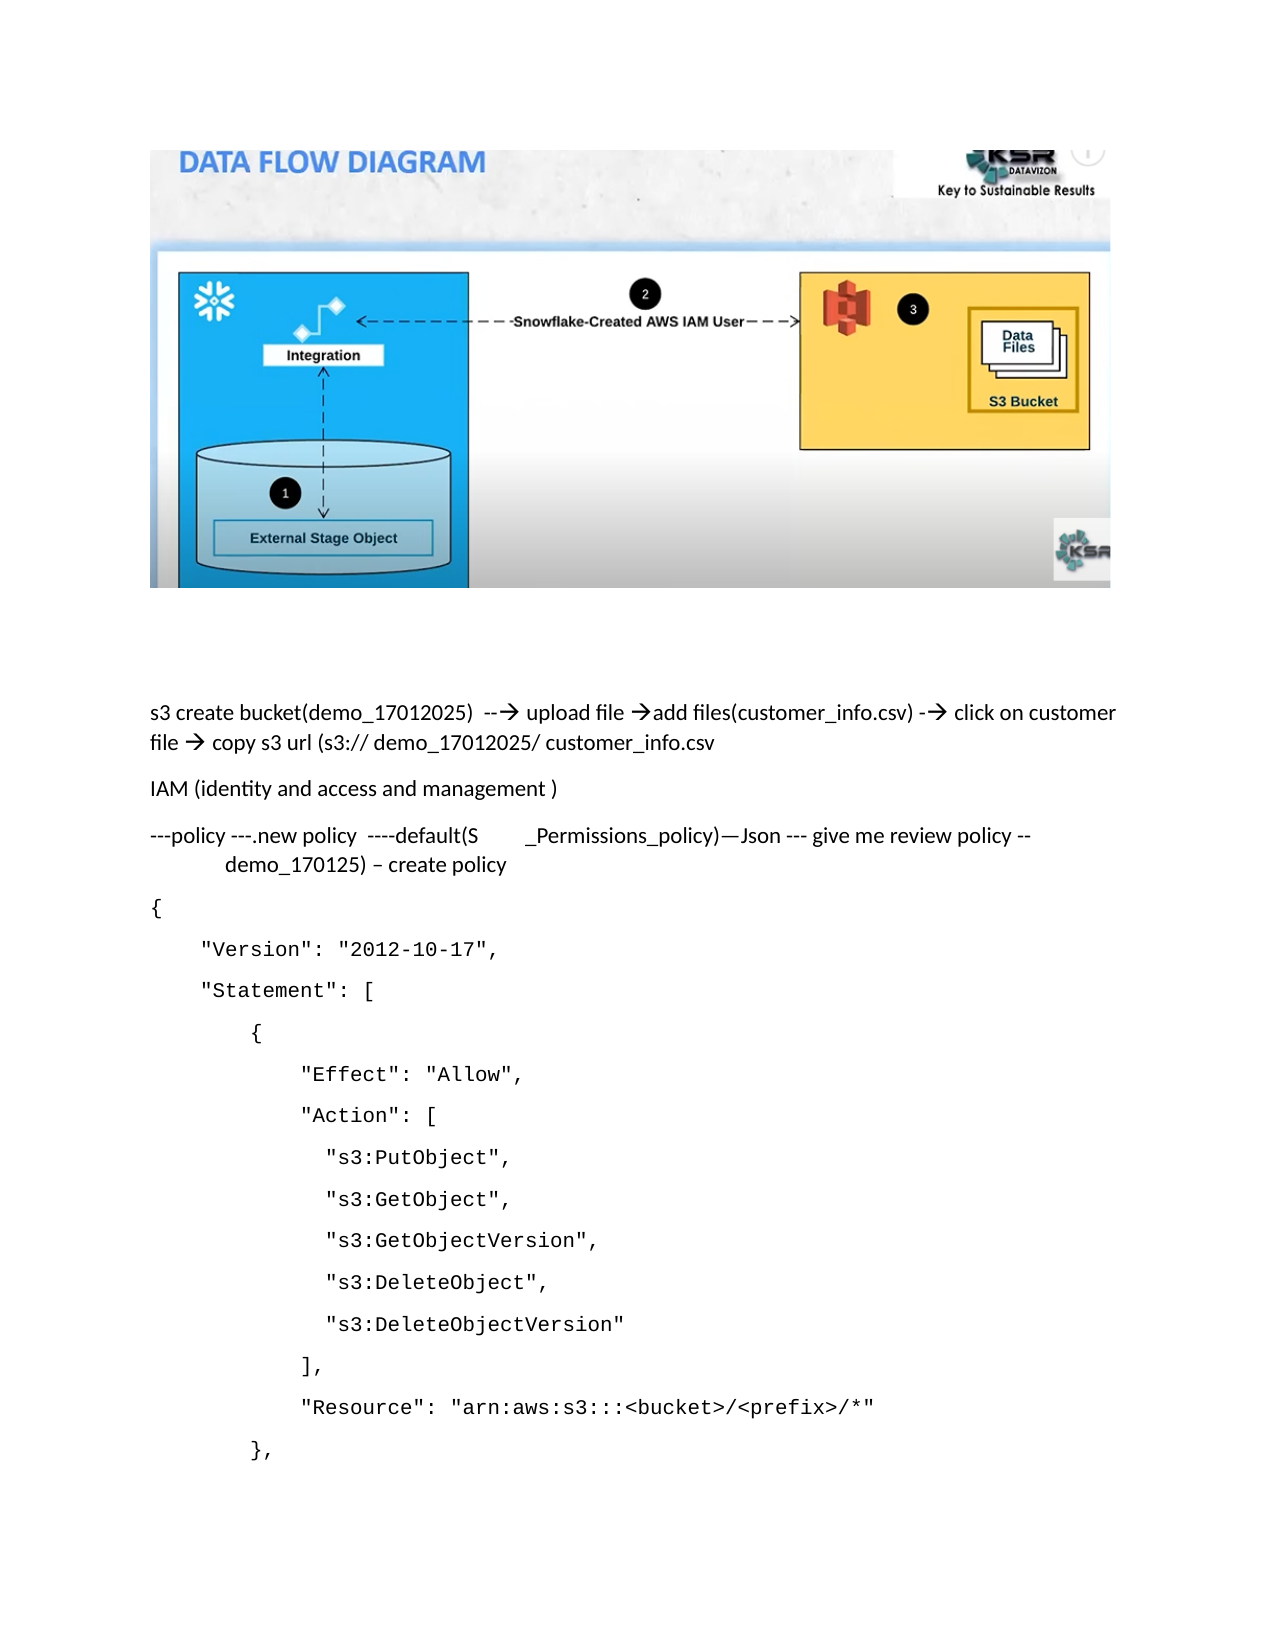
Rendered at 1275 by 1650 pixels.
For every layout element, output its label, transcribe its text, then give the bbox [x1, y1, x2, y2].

text { [150, 1022, 1125, 1046]
text "s3:PutObject", [150, 1147, 1125, 1171]
text "s3:DeleteObjectVersion" [150, 1314, 1125, 1337]
text "s3:GetObjectVersion", [150, 1230, 1125, 1254]
text "s3:GetObject", [150, 1189, 1125, 1212]
text ---policy ---.new policy ----default(S _Permissions_policy)—Json --- give me review policy -- demo_170125) – create policy [150, 821, 1125, 879]
picture [150, 150, 1111, 588]
text "Resource": "arn:aws:s3:::<bucket>/<prefix>/*" [150, 1397, 1125, 1421]
text ], [150, 1355, 1125, 1379]
text { [150, 897, 1125, 921]
text "Effect": "Allow", [150, 1064, 1125, 1087]
text s3 create bucket(demo_17012025) -- upload file add files(customer_info.csv) - click on customer file copy s3 url (s3:// demo_17012025/ customer_info.csv [150, 698, 1125, 756]
text "Statement": [ [150, 980, 1125, 1004]
text IAM (identity and access and management ) [150, 774, 1125, 803]
text "Action": [ [150, 1105, 1125, 1129]
text }, [150, 1439, 1125, 1462]
text "Version": "2012-10-17", [150, 939, 1125, 962]
text "s3:DeleteObject", [150, 1272, 1125, 1296]
